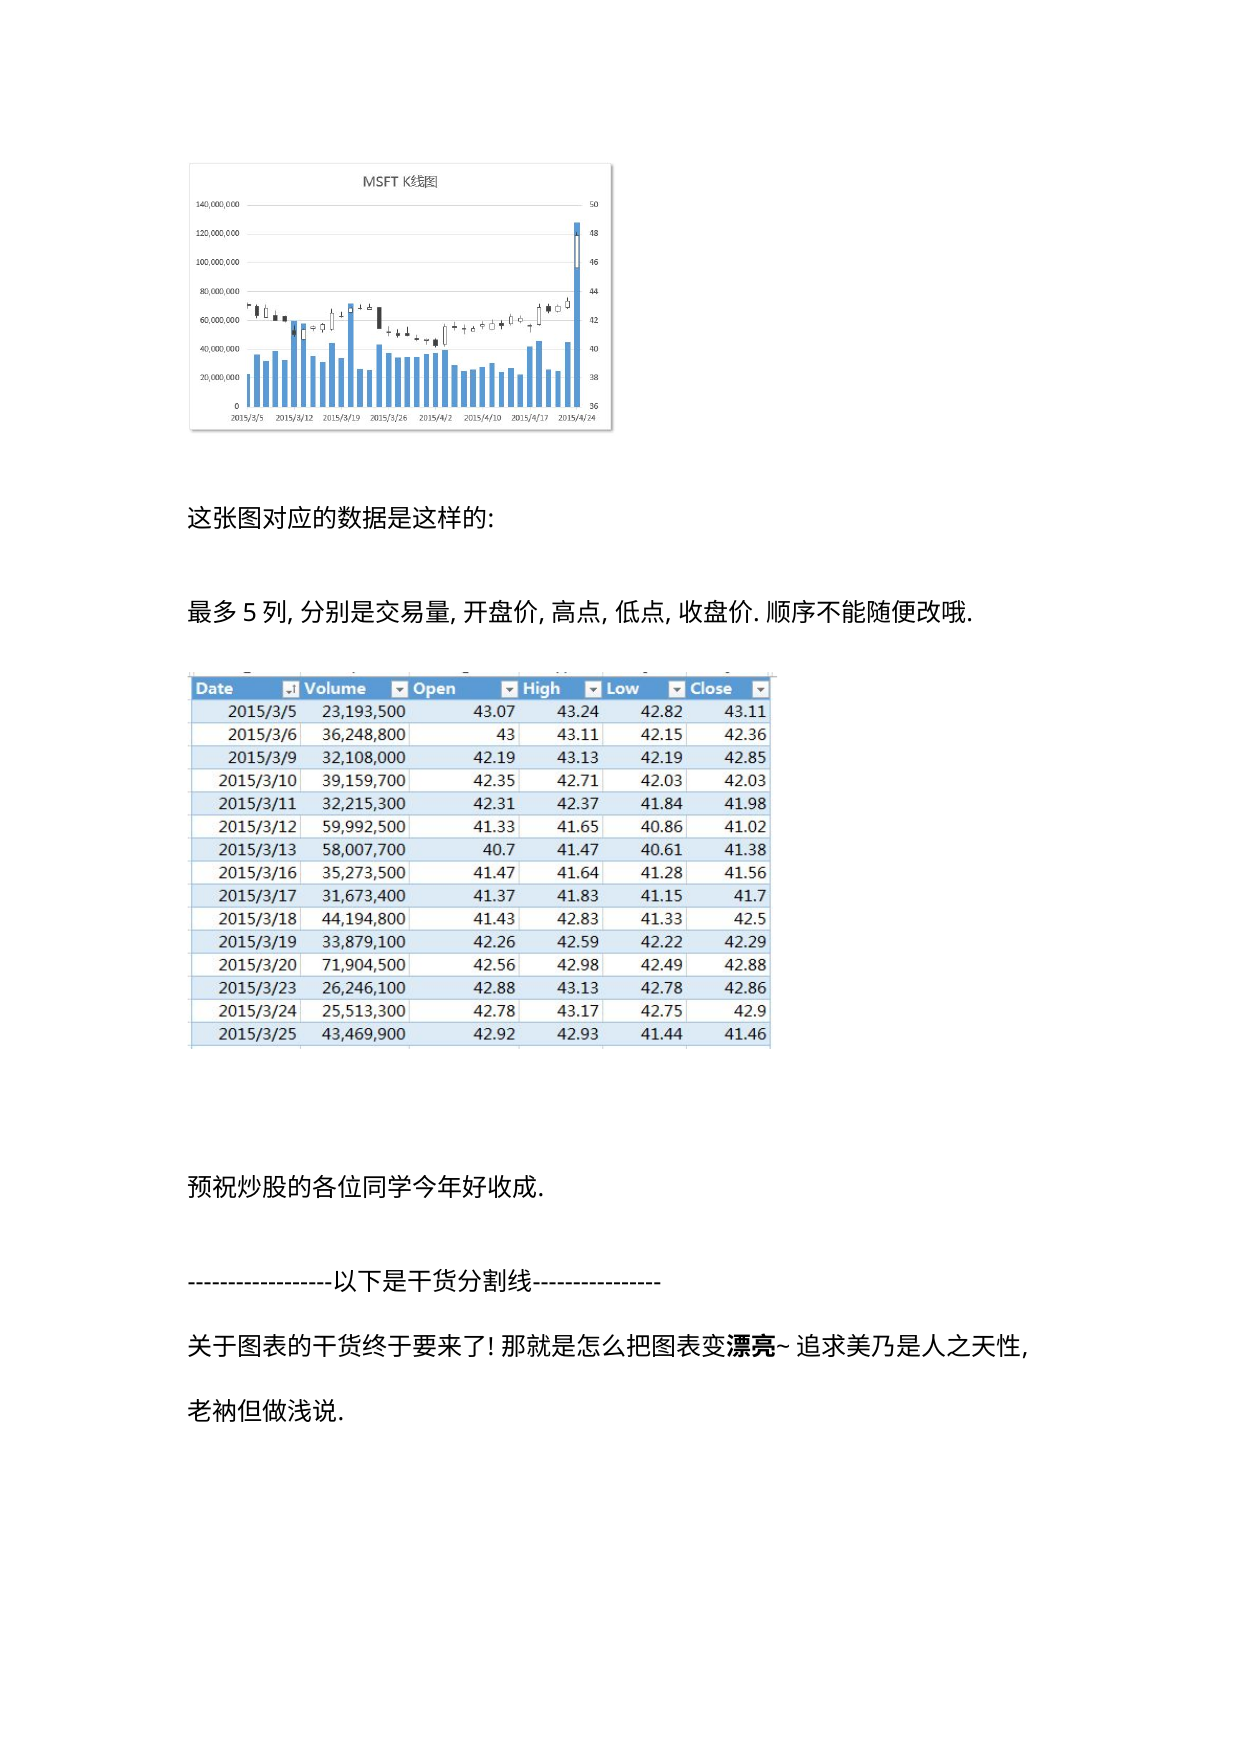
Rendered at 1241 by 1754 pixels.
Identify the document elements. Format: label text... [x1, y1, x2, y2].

picture [187, 672, 778, 1049]
text 最多5列, 分别是交易量, 开盘价, 高点, 低点, 收盘价. 顺序不能随便改哦. [187, 578, 1053, 643]
text ------------------以下是干货分割线---------------- 关于图表的干货终于要来了! 那就是怎么把图表变漂亮~ 追求美乃是人之天性, 老衲但做浅说. [187, 1247, 1053, 1442]
text 预祝炒股的各位同学今年好收成. [187, 1153, 1053, 1218]
picture [187, 162, 616, 436]
text 这张图对应的数据是这样的: [187, 484, 1053, 549]
